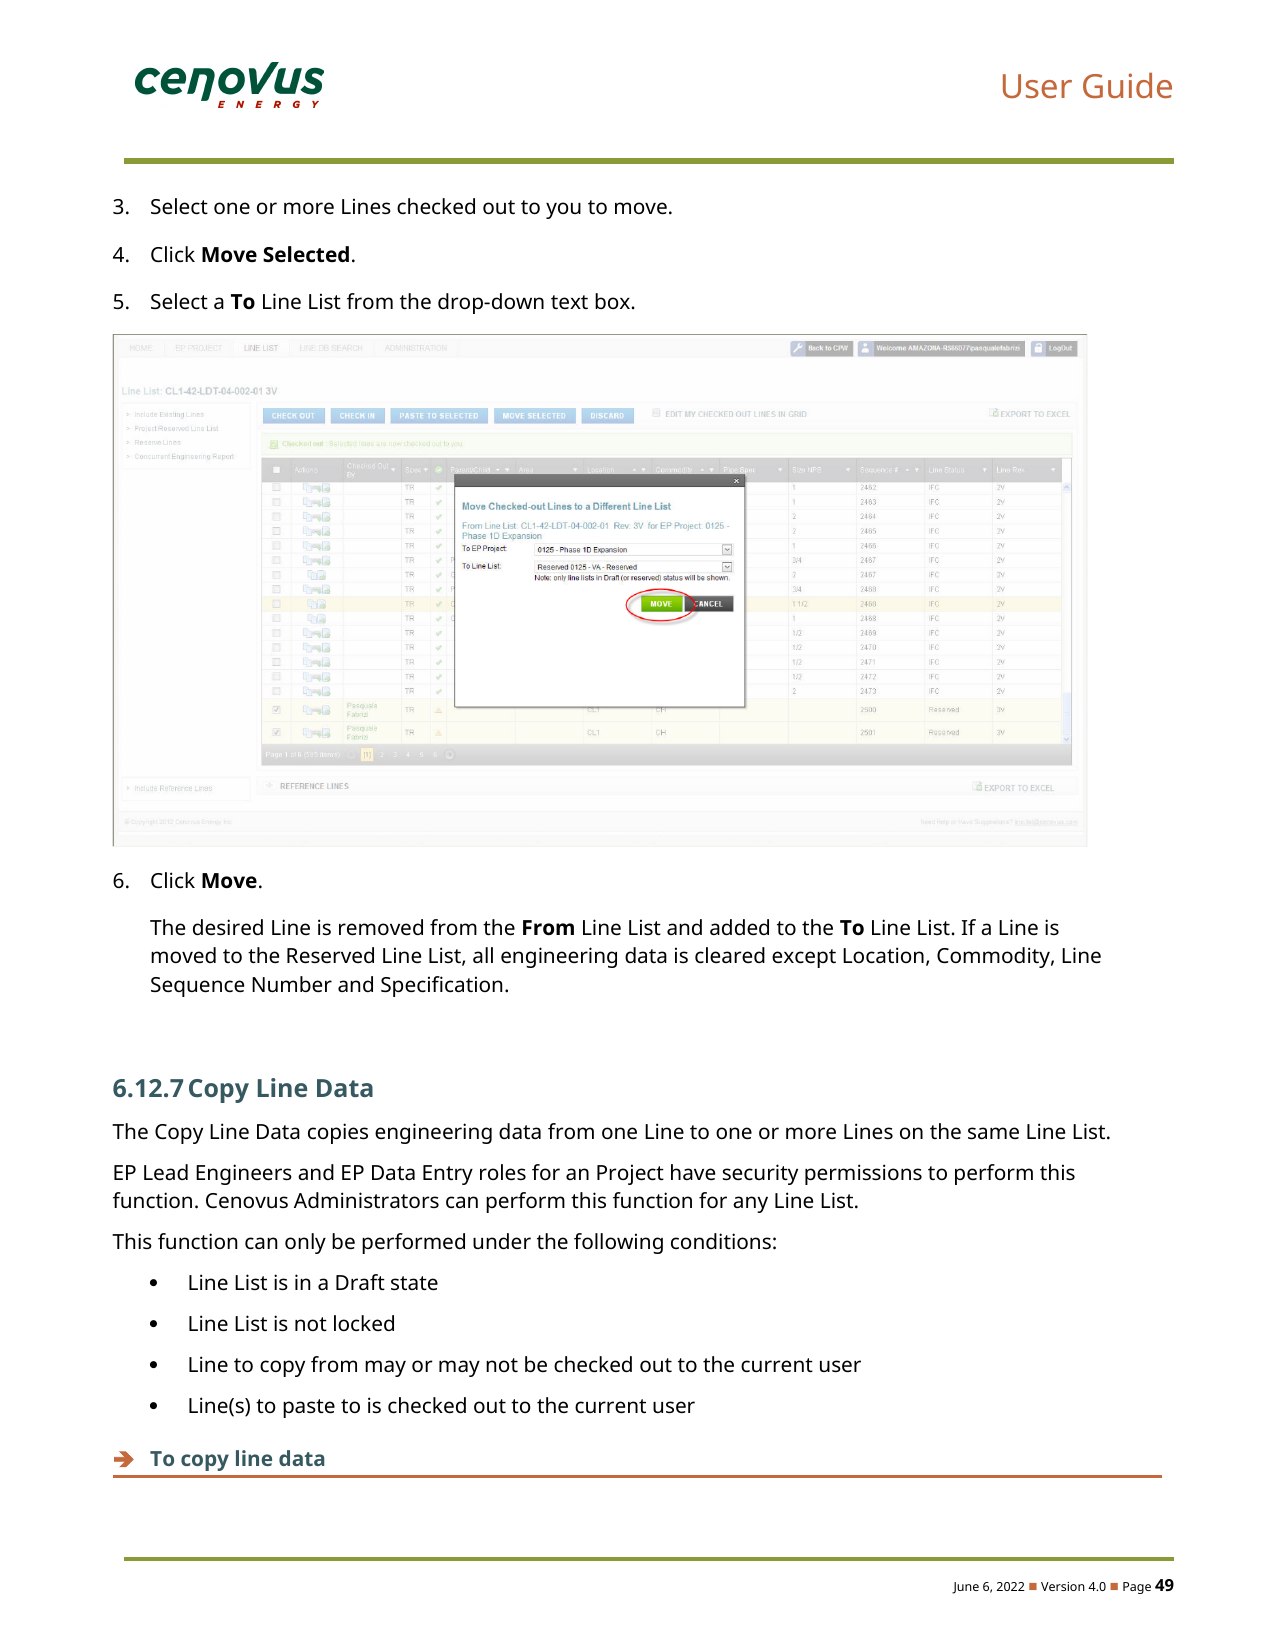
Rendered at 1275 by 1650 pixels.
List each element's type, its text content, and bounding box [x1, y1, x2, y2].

text The Copy Line Data copies engineering data from one Line to one or more Lines on the same Line List. [112, 1117, 1162, 1146]
picture [112, 334, 1088, 847]
picture [135, 62, 324, 108]
text EP Lead Engineers and EP Data Entry roles for an Project have security permissions to perform this function. Cenovus Administrators can perform this function for any Line List. [112, 1158, 1162, 1215]
text This function can only be performed under the following conditions: [112, 1227, 1162, 1256]
list Select a To Line List from the drop-down text box. [112, 287, 1125, 315]
list Copy Line Data [112, 1071, 1162, 1104]
text To copy line data [112, 1444, 1162, 1478]
list Line(s) to paste to is checked out to the current user [150, 1391, 1162, 1419]
list The desired Line is removed from the From Line List and added to the To Line List. If a Line is moved to the Reserved Line List, all engineering data is cleared except Location, Commodity, Line Sequence Number and Specification. [150, 913, 1125, 998]
list Click Move. [112, 866, 1125, 894]
list Line List is in a Draft state [150, 1268, 1162, 1297]
list Select one or more Lines checked out to you to move. [112, 192, 1125, 221]
list Line List is not locked [150, 1309, 1162, 1338]
list Line to copy from may or may not be checked out to the current user [150, 1350, 1162, 1379]
list Click Move Selected. [112, 240, 1125, 268]
